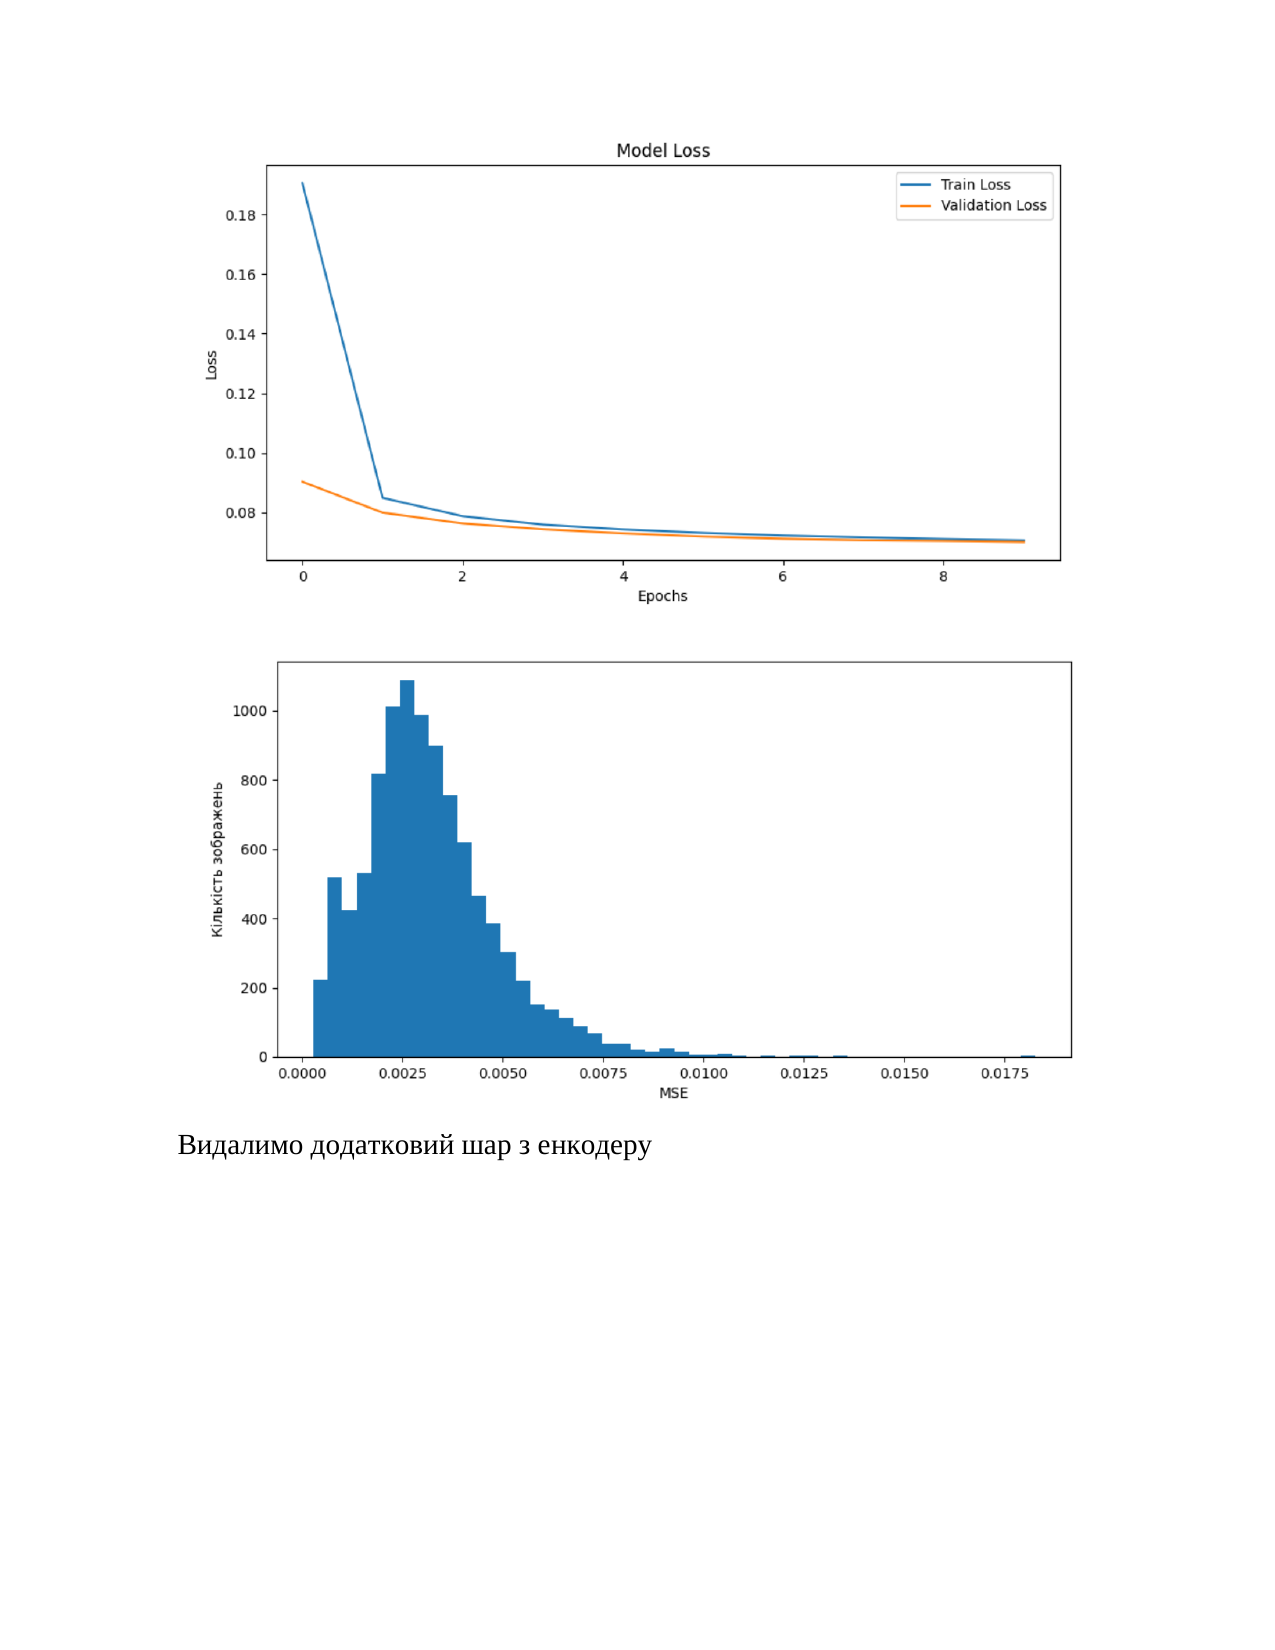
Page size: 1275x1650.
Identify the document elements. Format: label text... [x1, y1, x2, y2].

picture [177, 118, 1122, 605]
text Видалимо додатковий шар з енкодеру [177, 1127, 1187, 1160]
picture [177, 623, 1119, 1109]
